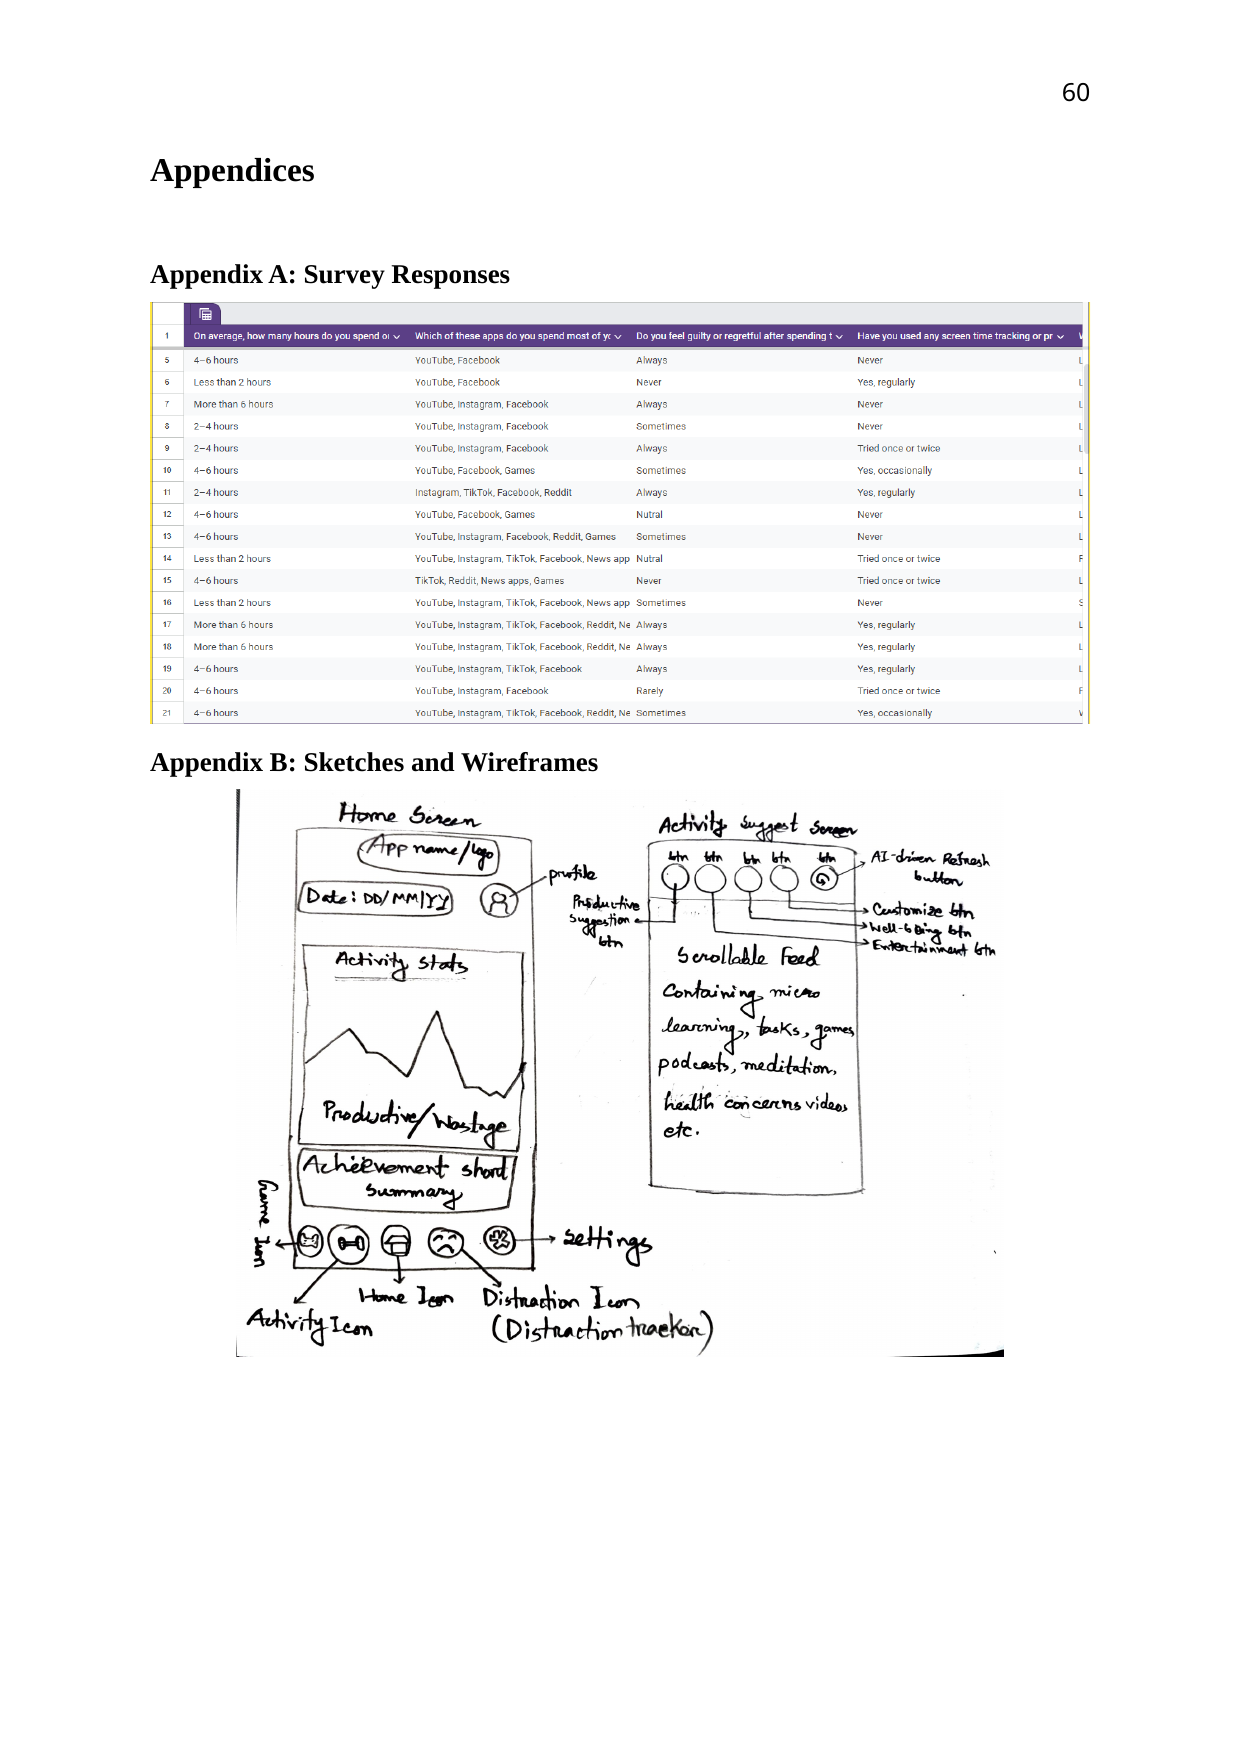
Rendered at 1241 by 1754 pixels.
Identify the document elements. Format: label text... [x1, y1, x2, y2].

subtitle Appendices [150, 150, 1090, 188]
picture [150, 302, 1091, 724]
subtitle Appendix A: Survey Responses [150, 258, 1090, 289]
subtitle Appendix B: Sketches and Wireframes [150, 746, 1090, 777]
picture [236, 789, 1004, 1357]
